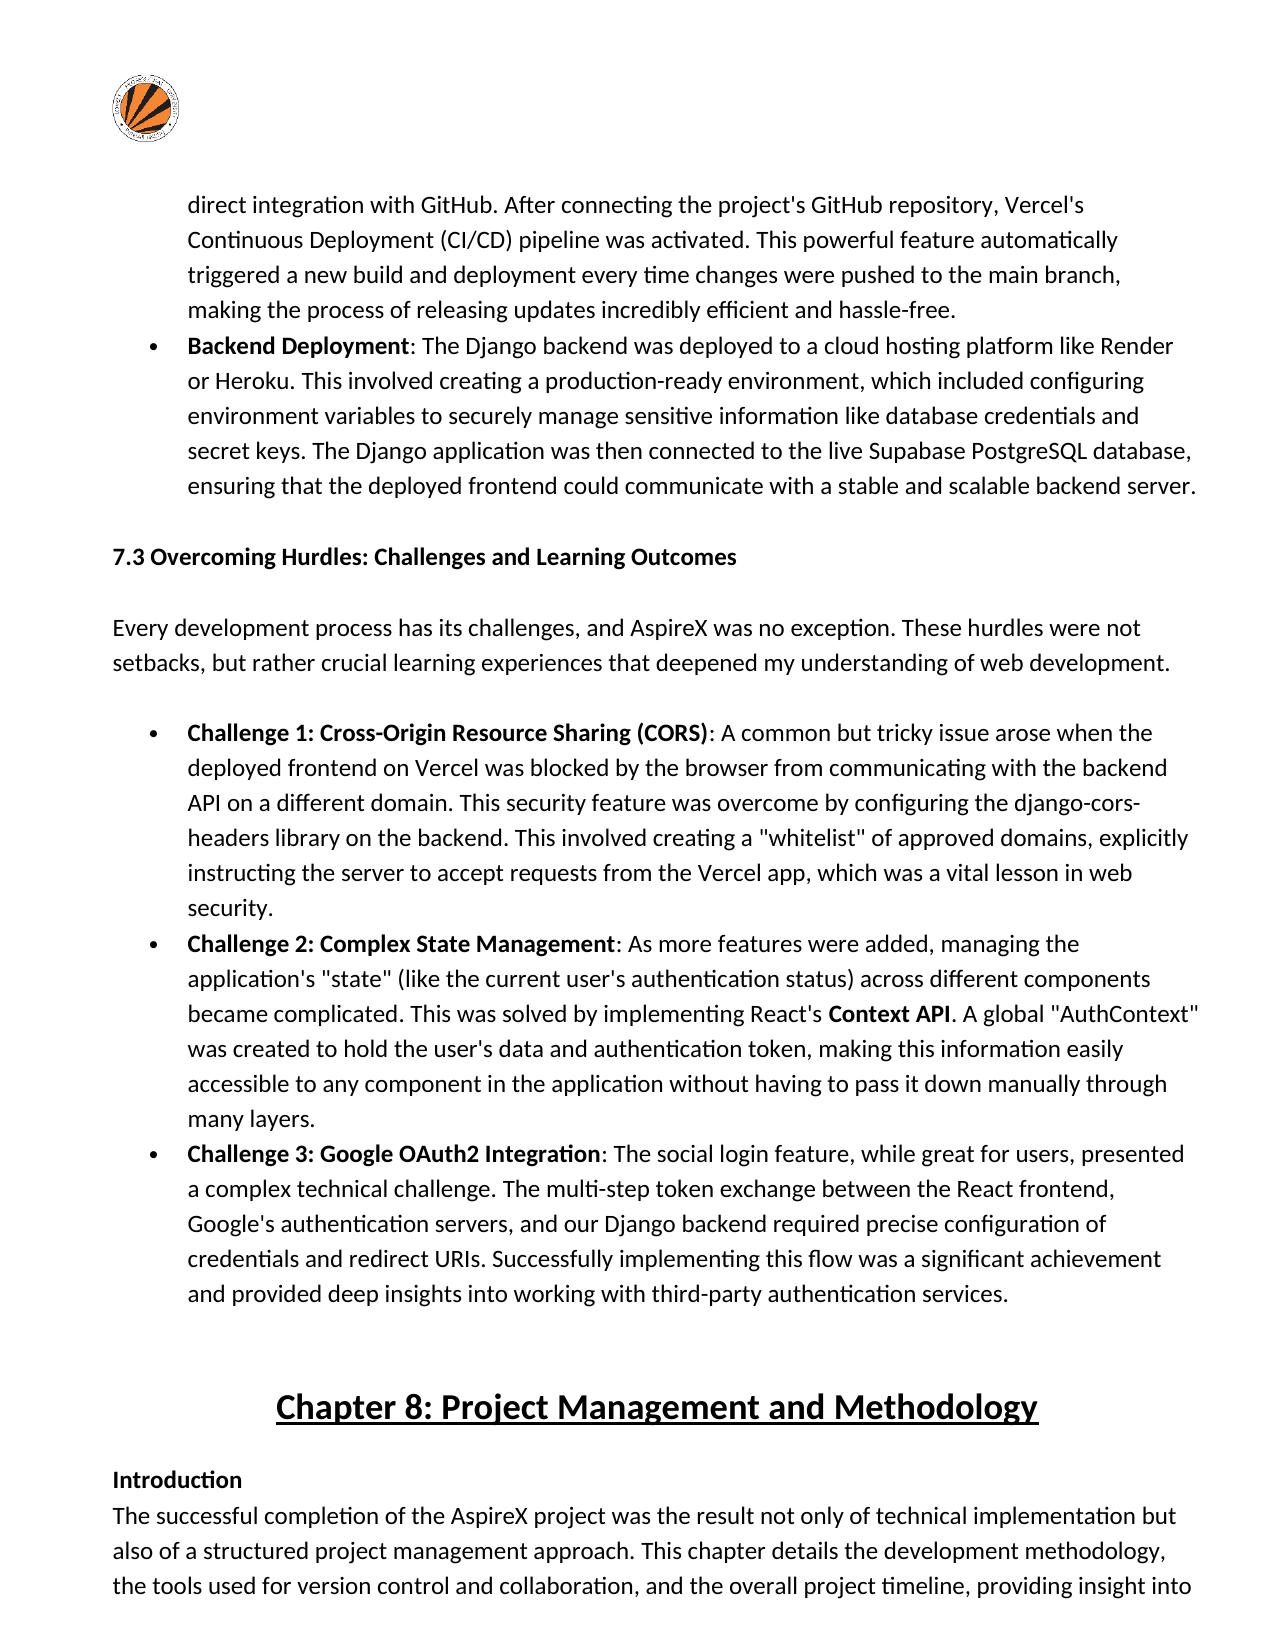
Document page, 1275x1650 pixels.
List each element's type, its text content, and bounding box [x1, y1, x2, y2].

picture [112, 75, 179, 142]
list Challenge 1: Cross-Origin Resource Sharing (CORS): A common but tricky issue arose when the deployed frontend on Vercel was blocked by the browser from communicating with the backend API on a different domain. This security feature was overcome by configuring the django-cors-headers library on the backend. This involved creating a "whitelist" of approved domains, explicitly instructing the server to accept requests from the Vercel app, which was a vital lesson in web security. [150, 717, 1200, 923]
text Introduction [112, 1465, 1200, 1495]
list Challenge 2: Complex State Management: As more features were added, managing the application's "state" (like the current user's authentication status) across different components became complicated. This was solved by implementing React's Context API. A global "AuthContext" was created to hold the user's data and authentication token, making this information easily accessible to any component in the application without having to pass it down manually through many layers. [150, 928, 1200, 1133]
text Every development process has its challenges, and AspireX was no exception. These hurdles were not setbacks, but rather crucial learning experiences that deepened my understanding of web development. [112, 612, 1200, 677]
text 7.3 Overcoming Hurdles: Challenges and Learning Outcomes [112, 541, 1200, 571]
subtitle Chapter 8: Project Management and Methodology [152, 1384, 1162, 1429]
list Challenge 3: Google OAuth2 Integration: The social login feature, while great for users, presented a complex technical challenge. The multi-step token exchange between the React frontend, Google's authentication servers, and our Django backend required precise configuration of credentials and redirect URIs. Successfully implementing this flow was a significant achievement and provided deep insights into working with third-party authentication services. [150, 1138, 1200, 1309]
list Backend Deployment: The Django backend was deployed to a cloud hosting platform like Render or Heroku. This involved creating a production-ready environment, which included configuring environment variables to securely manage sensitive information like database credentials and secret keys. The Django application was then connected to the live Supabase PostgreSQL database, ensuring that the deployed frontend could communicate with a stable and scalable backend server. [150, 330, 1200, 501]
